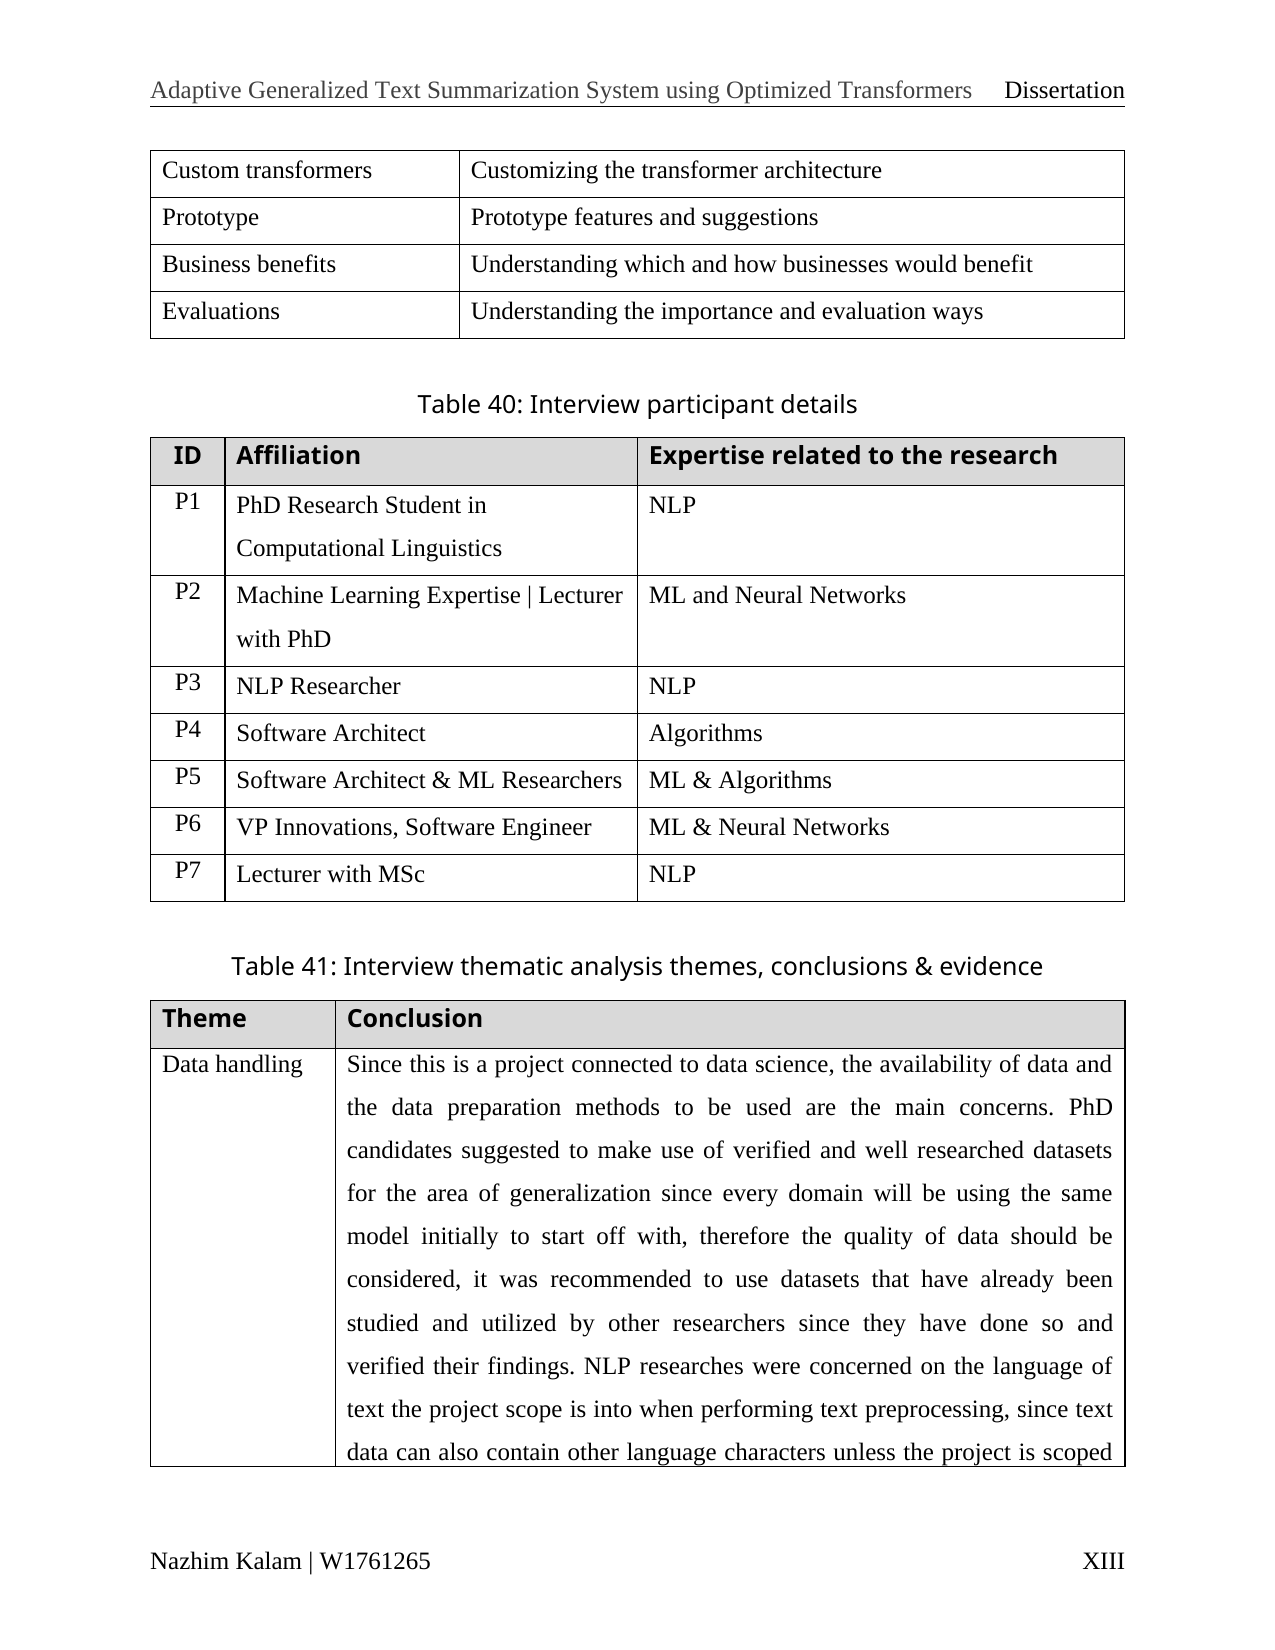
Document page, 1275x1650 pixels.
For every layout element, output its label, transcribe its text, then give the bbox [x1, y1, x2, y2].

table_cell VP Innovations, Software Engineer [226, 808, 637, 854]
table_cell Prototype [151, 198, 459, 244]
table_header Theme [151, 1001, 335, 1048]
table_cell Understanding which and how businesses would benefit [460, 245, 1124, 291]
table_cell Custom transformers [151, 151, 459, 197]
table_header Affiliation [226, 438, 637, 485]
table_cell Software Architect & ML Researchers [226, 761, 637, 807]
table_cell Data handling [151, 1049, 335, 1466]
text Table 40: Interview participant details [150, 386, 1125, 420]
table_cell Lecturer with MSc [226, 855, 637, 901]
table_cell ML & Algorithms [638, 761, 1124, 807]
table_cell P6 [151, 808, 224, 854]
table_cell NLP [638, 855, 1124, 901]
table_header ID [151, 438, 224, 485]
table_cell Software Architect [226, 714, 637, 760]
table_cell P2 [151, 576, 224, 666]
table_cell NLP [638, 667, 1124, 713]
table_cell P7 [151, 855, 224, 901]
text Table 41: Interview thematic analysis themes, conclusions & evidence [150, 949, 1125, 983]
table_cell NLP [638, 486, 1124, 575]
table_cell ML & Neural Networks [638, 808, 1124, 854]
table_cell PhD Research Student in Computational Linguistics [226, 486, 637, 575]
table_cell Business benefits [151, 245, 459, 291]
table_cell Algorithms [638, 714, 1124, 760]
table_header Expertise related to the research [638, 438, 1124, 485]
table_cell Prototype features and suggestions [460, 198, 1124, 244]
table_cell P4 [151, 714, 224, 760]
table_cell P1 [151, 486, 224, 575]
table_cell P3 [151, 667, 224, 713]
table_cell Machine Learning Expertise | Lecturer with PhD [226, 576, 637, 666]
table_cell Evaluations [151, 292, 459, 338]
table_cell Understanding the importance and evaluation ways [460, 292, 1124, 338]
table_cell P5 [151, 761, 224, 807]
table_cell Customizing the transformer architecture [460, 151, 1124, 197]
table_cell NLP Researcher [226, 667, 637, 713]
table_cell ML and Neural Networks [638, 576, 1124, 666]
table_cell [336, 1049, 1124, 1466]
table_header Conclusion [336, 1001, 1124, 1048]
